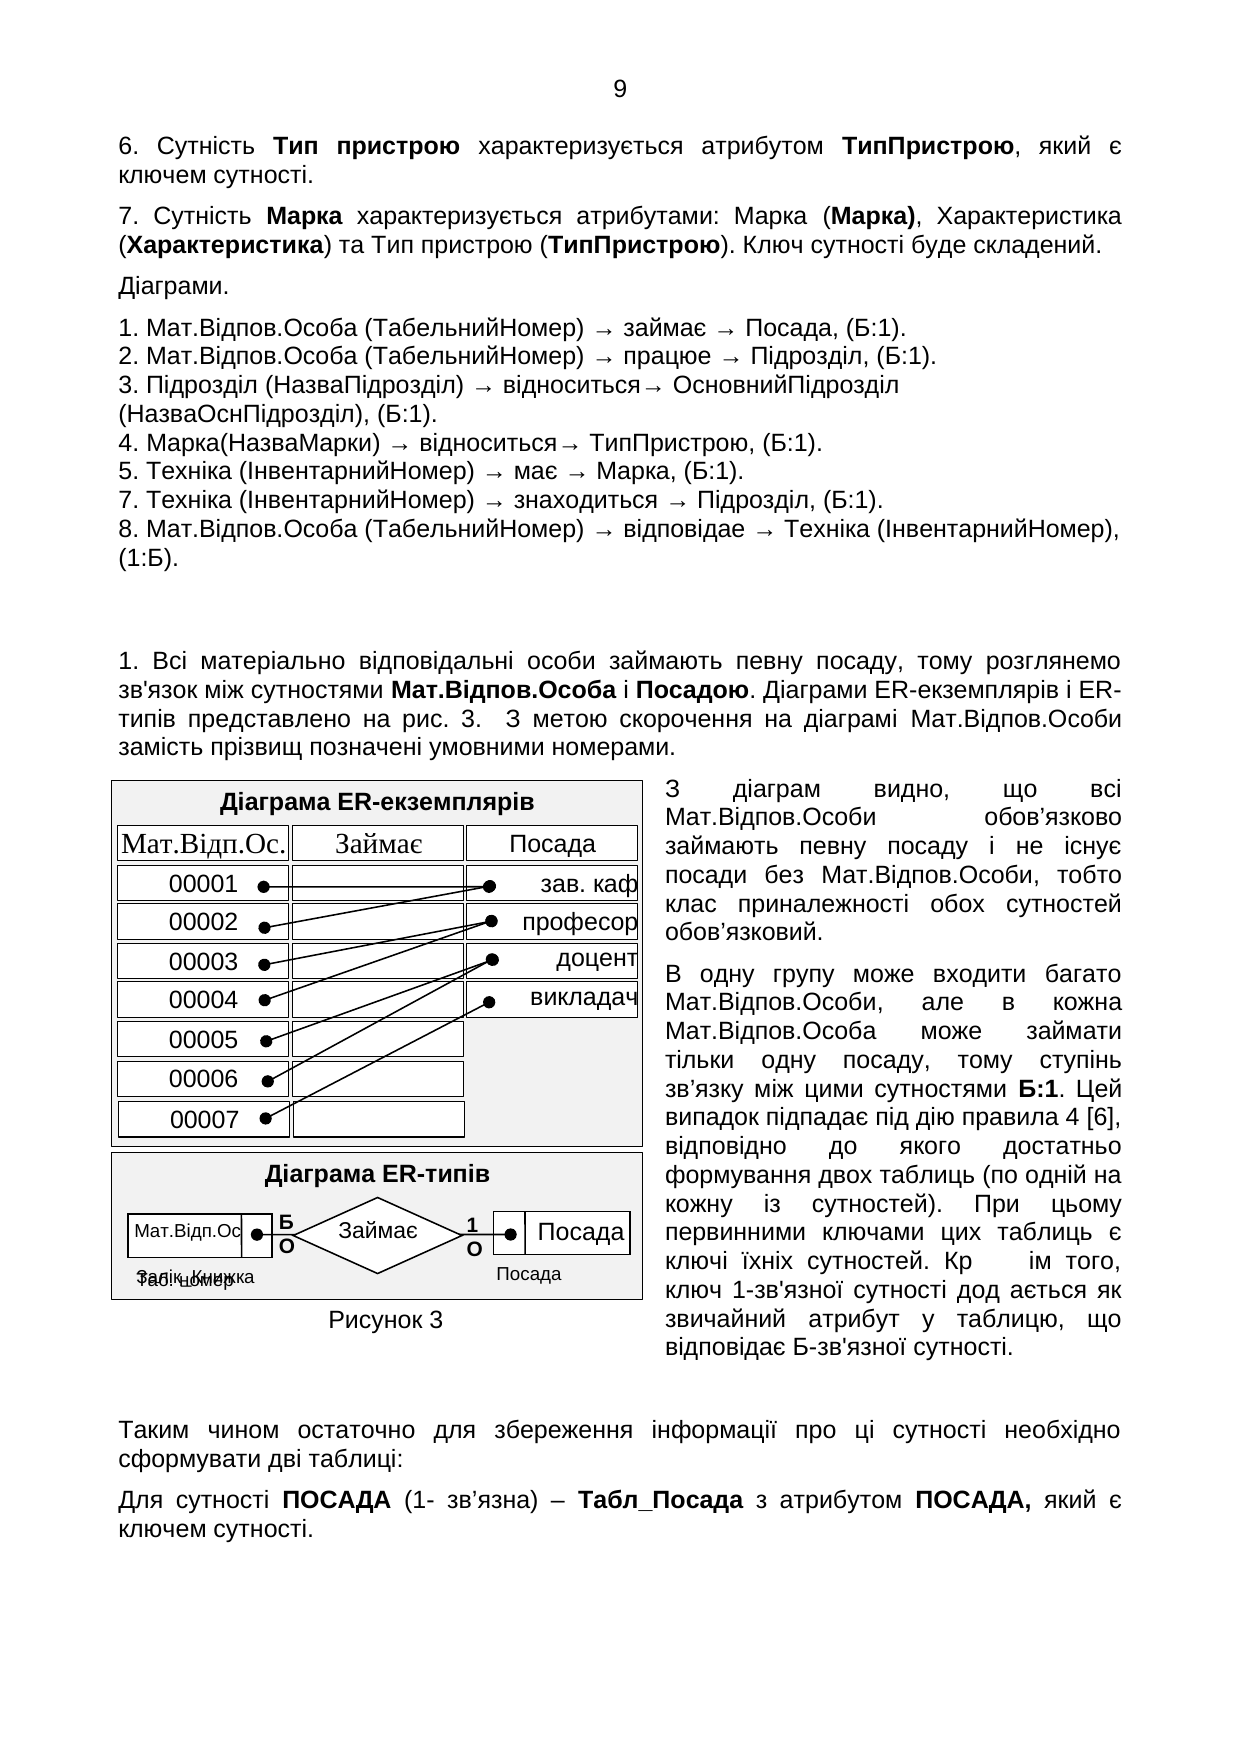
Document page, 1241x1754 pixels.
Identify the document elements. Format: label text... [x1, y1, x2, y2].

text 7. Техніка (ІнвентарнийНомер) → знаходиться → Підрозділ, (Б:1). [118, 485, 1122, 514]
text 7. Сутність Марка характеризується атрибутами: Марка (Марка), Характеристика (Характеристика) та Тип пристрою (ТипПристрою). Ключ сутності буде складений. [118, 201, 1122, 259]
text Для сутності ПОСАДА (1- зв’язна) – Табл_Посада з атрибутом ПОСАДА, який є ключем сутності. [118, 1485, 1122, 1542]
text З діаграм видно, що всі Мат.Відпов.Особи обов’язково займають певну посаду і не існує посади без Мат.Відпов.Особи, тобто клас приналежності обох сутностей обов’язковий. [118, 774, 1122, 946]
text 1. Всі матеріально відповідальні особи займають певну посаду, тому розглянемо зв'язок між сутностями Мат.Відпов.Особа і Посадою. Діаграми ER-екземплярів і ER- типів представлено на рис. 3. З метою скорочення на діаграмі Мат.Відпов.Особи замість прізвищ позначені умовними номерами. [118, 646, 1122, 761]
text Діаграми. [118, 271, 1122, 300]
text 1. Мат.Відпов.Особа (ТабельнийНомер) → займає → Посада, (Б:1). [118, 313, 1122, 341]
text 2. Мат.Відпов.Особа (ТабельнийНомер) → працюе → Підрозділ, (Б:1). [118, 341, 1122, 370]
text 4. Марка(НазваМарки) → відноситься→ ТипПристрою, (Б:1). [118, 428, 1122, 456]
text 3. Підрозділ (НазваПідрозділ) → відноситься→ ОсновнийПідрозділ (НазваОснПідрозділ), (Б:1). [118, 370, 1122, 428]
text В одну групу може входити багато Мат.Відпов.Особи, але в кожна Мат.Відпов.Особа може займати тільки одну посаду, тому ступінь зв’язку між цими сутностями Б:1. Цей випадок підпадає під дію правила 4 [6], відповідно до якого достатньо формування двох таблиць (по одній на кожну із сутностей). При цьому первинними ключами цих таблиць є ключі їхніх сутностей. Кр ім того, ключ 1-зв'язної сутності дод ається як звичайний атрибут у таблицю, що відповідає Б-зв'язної сутності. [118, 959, 1122, 1361]
text 5. Техніка (ІнвентарнийНомер) → має → Марка, (Б:1). [118, 456, 1122, 485]
text 8. Мат.Відпов.Особа (ТабельнийНомер) → відповідае → Техніка (ІнвентарнийНомер), (1:Б). [118, 514, 1122, 571]
text Таким чином остаточно для збереження інформації про ці сутності необхідно сформувати дві таблиці: [118, 1415, 1122, 1472]
text 6. Сутність Тип пристрою характеризується атрибутом ТипПристрою, який є ключем сутності. [118, 131, 1122, 189]
